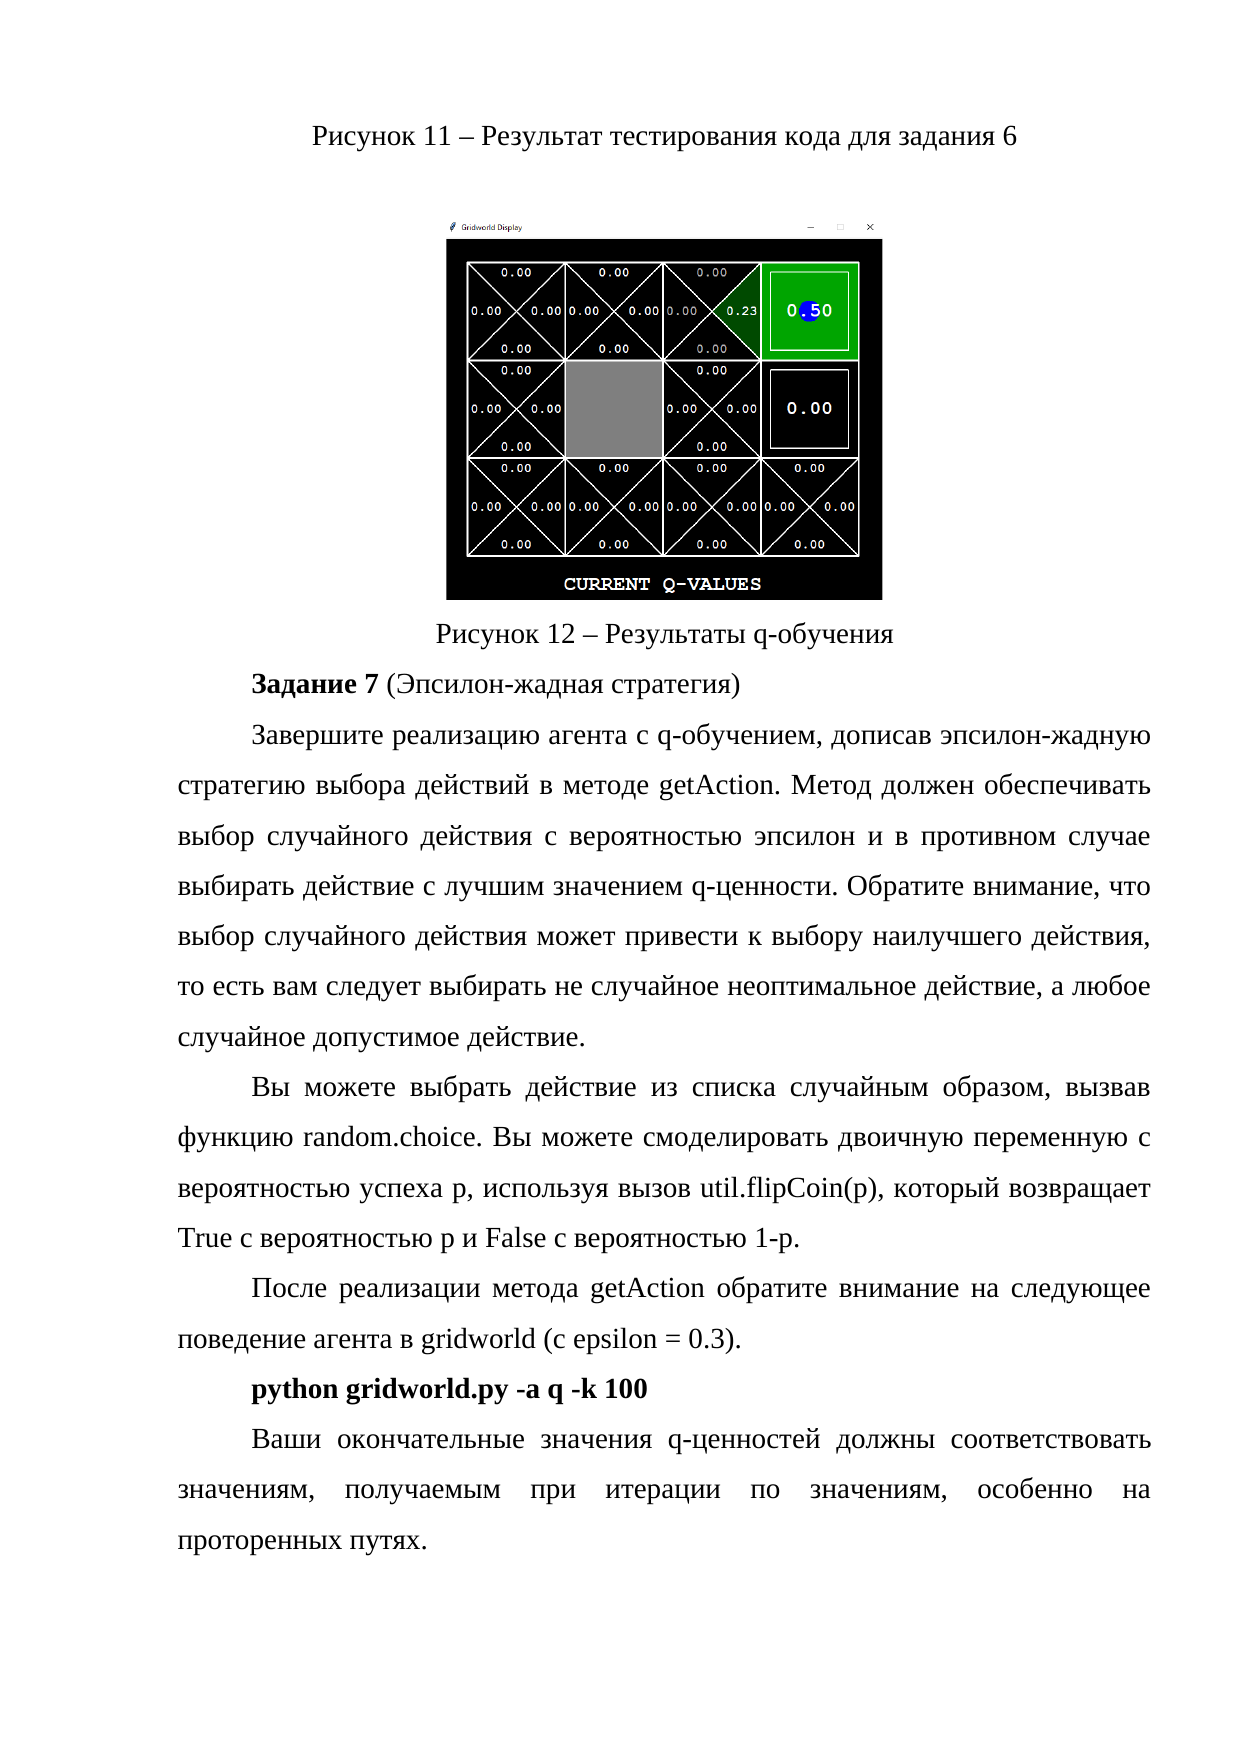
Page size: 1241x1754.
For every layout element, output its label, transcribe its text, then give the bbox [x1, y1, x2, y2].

picture [446, 218, 883, 600]
text Задание 7 (Эпсилон-жадная стратегия) [177, 667, 1152, 700]
text После реализации метода getAction обратите внимание на следующее поведение агента в gridworld (с epsilon = 0.3). [177, 1270, 1152, 1354]
text python gridworld.py -a q -k 100 [177, 1371, 1152, 1404]
text Рисунок 11 – Результат тестирования кода для задания 6 [177, 118, 1152, 152]
text Рисунок 12 – Результаты q-обучения [177, 616, 1152, 650]
text Вы можете выбрать действие из списка случайным образом, вызвав функцию random.choice. Вы можете смоделировать двоичную переменную с вероятностью успеха p, используя вызов util.flipCoin(p), который возвращает True с вероятностью p и False с вероятностью 1-p. [177, 1069, 1152, 1254]
text Ваши окончательные значения q-ценностей должны соответствовать значениям, получаемым при итерации по значениям, особенно на проторенных путях. [177, 1421, 1152, 1556]
text Завершите реализацию агента с q-обучением, дописав эпсилон-жадную стратегию выбора действий в методе getAction. Метод должен обеспечивать выбор случайного действия с вероятностью эпсилон и в противном случае выбирать действие с лучшим значением q-ценности. Обратите внимание, что выбор случайного действия может привести к выбору наилучшего действия, то есть вам следует выбирать не случайное неоптимальное действие, а любое случайное допустимое действие. [177, 717, 1152, 1052]
